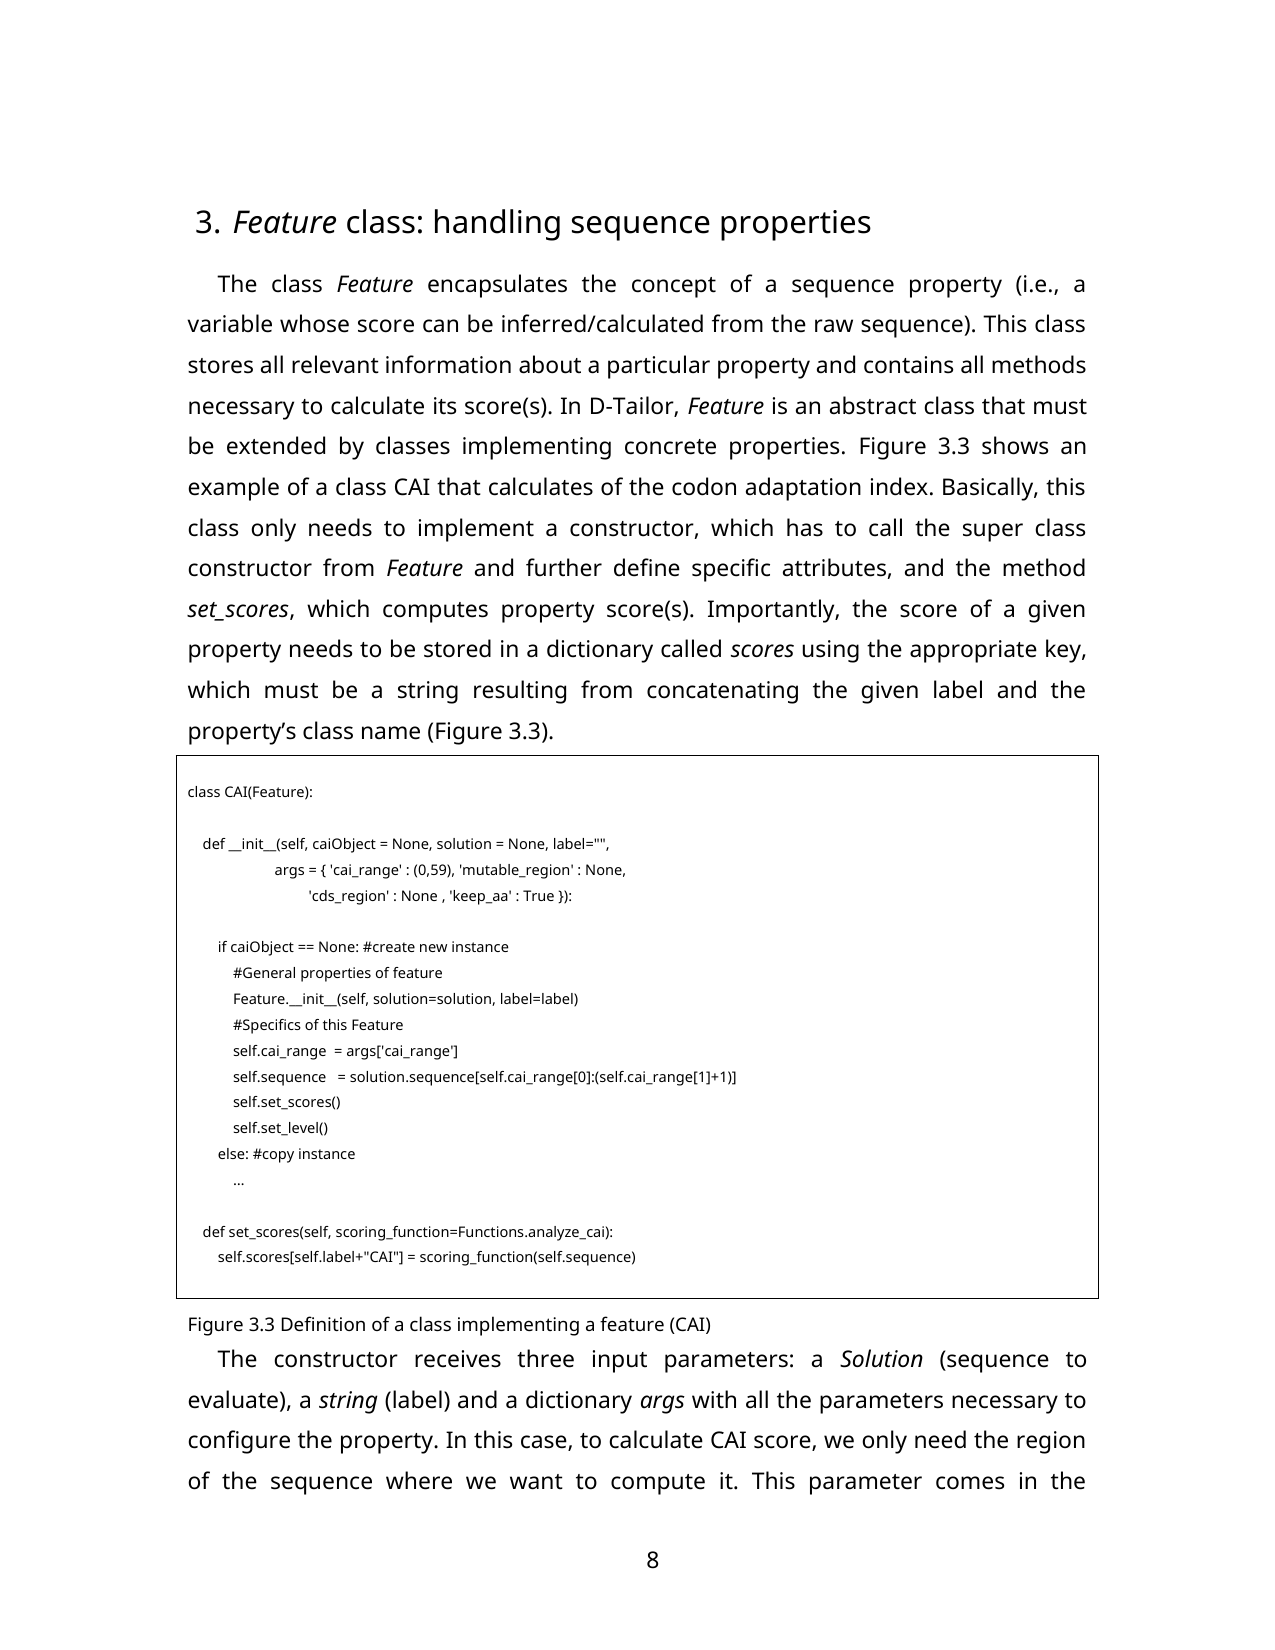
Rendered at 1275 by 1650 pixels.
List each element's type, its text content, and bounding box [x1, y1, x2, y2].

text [187, 1343, 1087, 1496]
table_header class CAI(Feature): def __init__(self, caiObject = None, solution = None, label="", args = { 'cai_range' : (0,59), 'mutable_region' : None, 'cds_region' : None , 'keep_aa' : True }): if caiObject == None: #create new instance #General properties of feature Feature.__init__(self, solution=solution, label=label) #Specifics of this Feature self.cai_range = args['cai_range'] self.sequence = solution.sequence[self.cai_range[0]:(self.cai_range[1]+1)] self.set_scores() self.set_level() else: #copy instance … def set_scores(self, scoring_function=Functions.analyze_cai): self.scores[self.label+"CAI"] = scoring_function(self.sequence) [177, 756, 1098, 1298]
subtitle Feature class: handling sequence properties [195, 200, 1087, 243]
